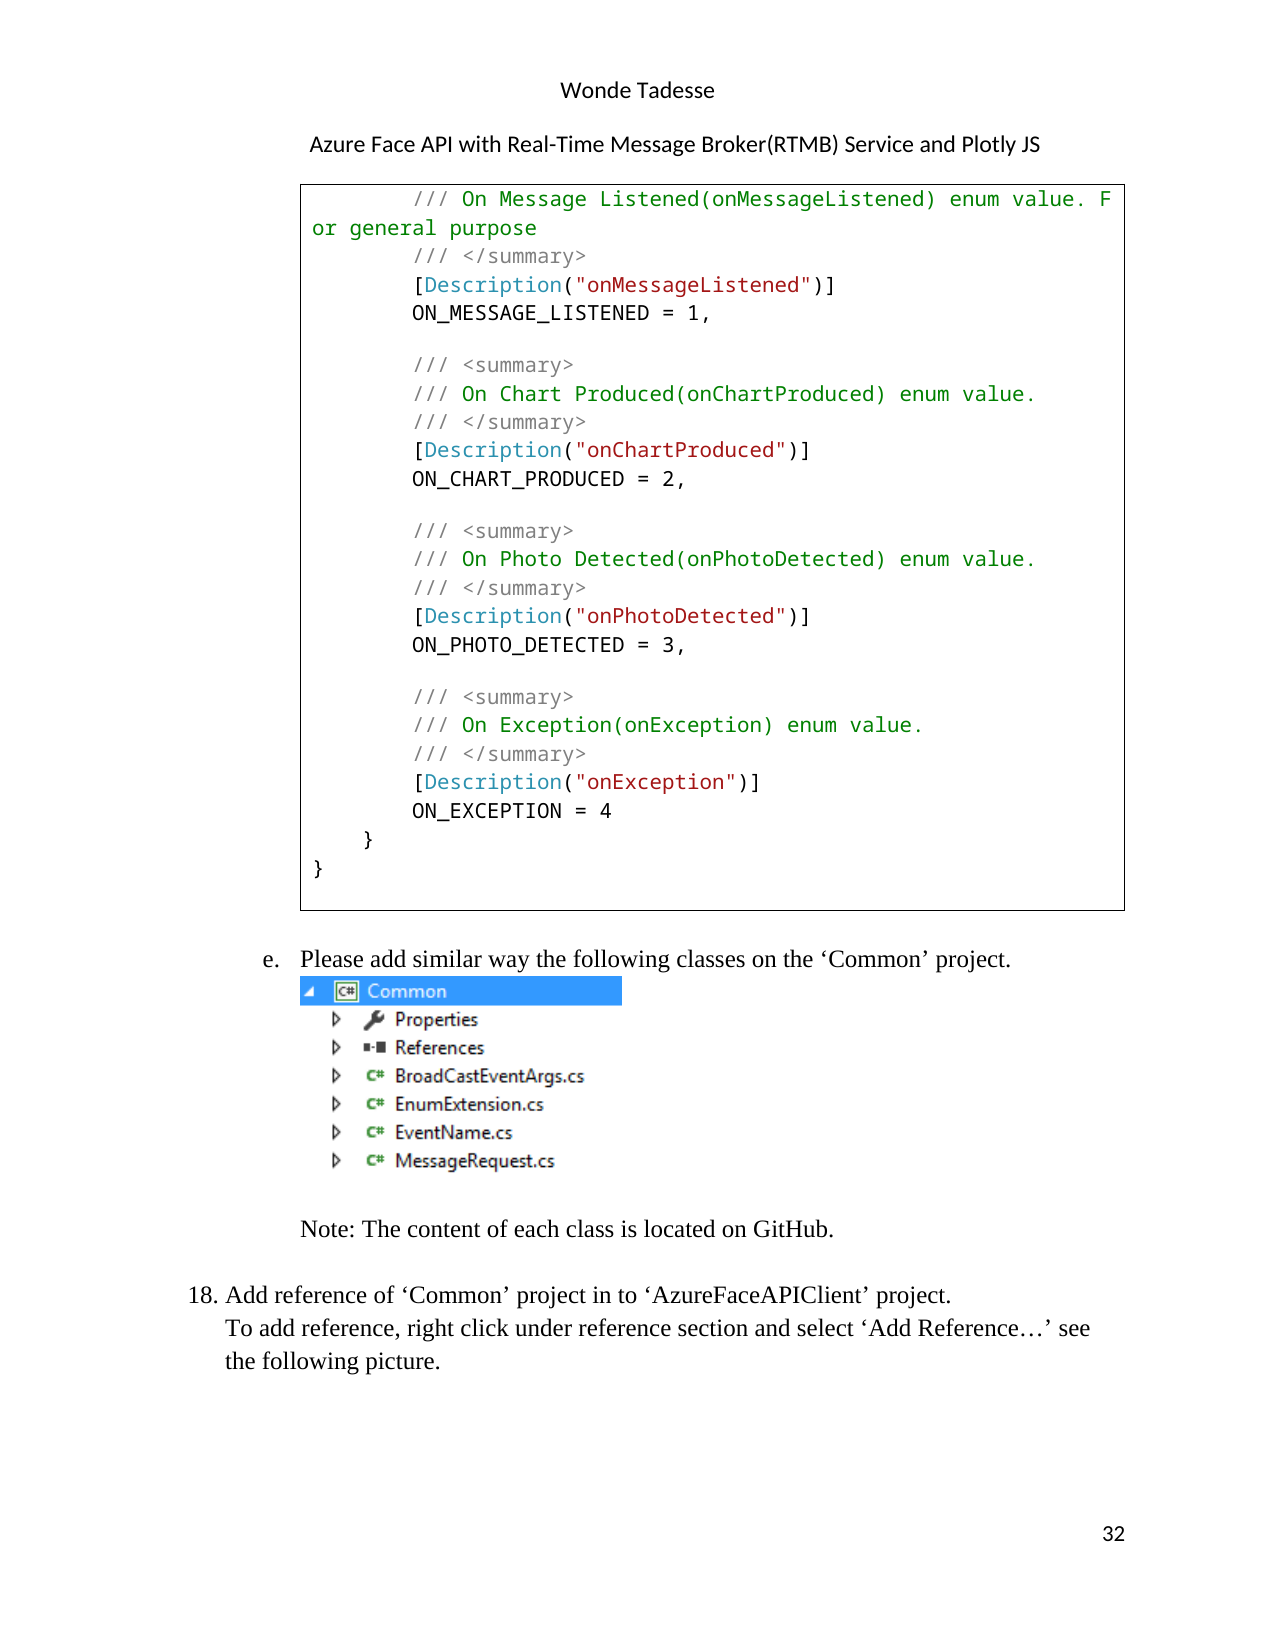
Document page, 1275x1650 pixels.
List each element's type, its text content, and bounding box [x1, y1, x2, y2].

list Add reference of ‘Common’ project in to ‘AzureFaceAPIClient’ project. [187, 1280, 1125, 1309]
list To add reference, right click under reference section and select ‘Add Reference…’ see the following picture. [225, 1313, 1125, 1375]
picture [300, 976, 622, 1177]
list Please add similar way the following classes on the ‘Common’ project. [262, 944, 1125, 973]
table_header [301, 185, 1124, 910]
list Note: The content of each class is located on GitHub. [300, 1214, 1125, 1243]
